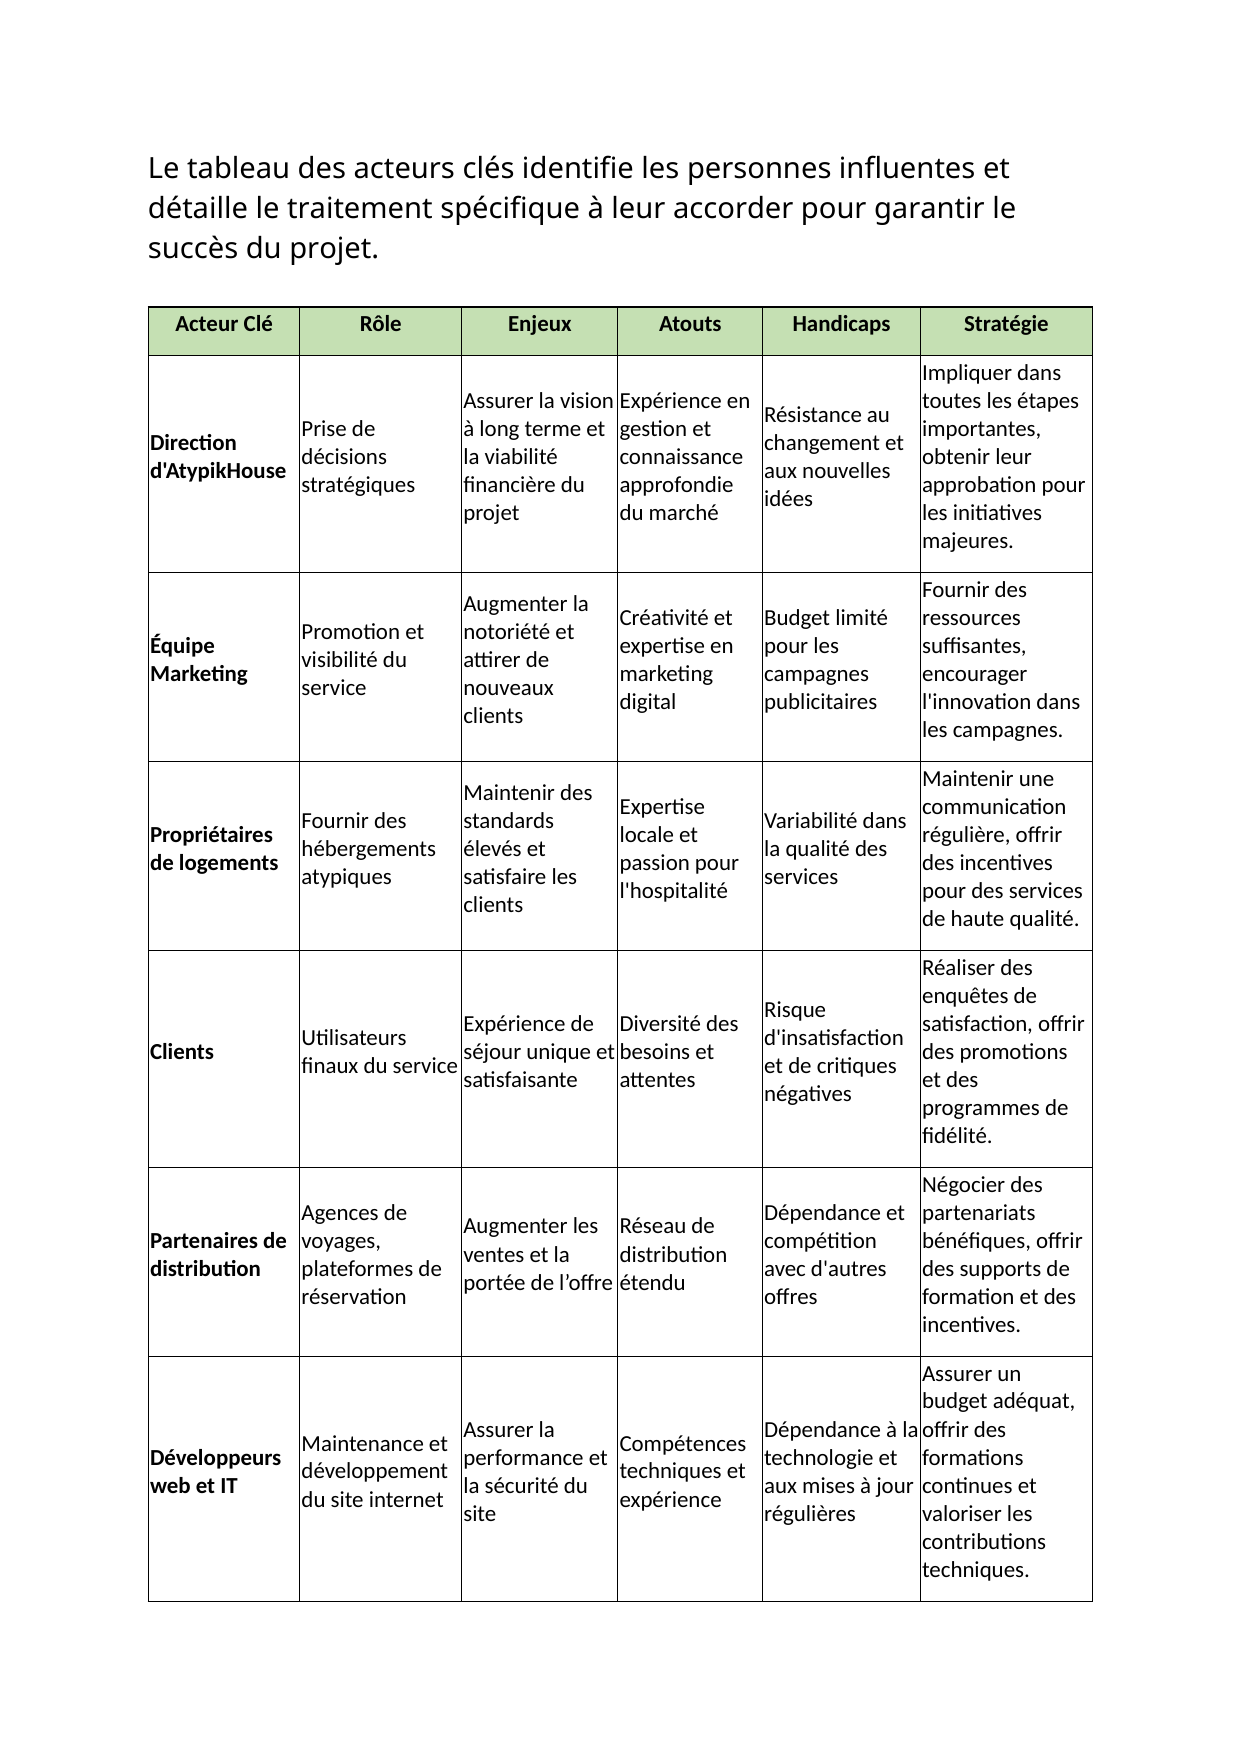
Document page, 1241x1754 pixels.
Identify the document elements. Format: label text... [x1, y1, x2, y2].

table_cell Augmenter les ventes et la portée de l’offre [462, 1168, 617, 1356]
table_cell Fournir des hébergements atypiques [300, 762, 461, 950]
table_cell Maintenance et développement du site internet [300, 1357, 461, 1601]
table_cell Prise de décisions stratégiques [300, 356, 461, 572]
table_cell Réseau de distribution étendu [618, 1168, 762, 1356]
table_header Atouts [618, 308, 762, 355]
table_cell Diversité des besoins et attentes [618, 951, 762, 1167]
table_header Rôle [300, 308, 461, 355]
table_cell Utilisateurs finaux du service [300, 951, 461, 1167]
table_cell Partenaires de distribution [149, 1168, 299, 1356]
table_cell Risque d'insatisfaction et de critiques négatives [763, 951, 920, 1167]
table_cell Expérience de séjour unique et satisfaisante [462, 951, 617, 1167]
table_cell Impliquer dans toutes les étapes importantes, obtenir leur approbation pour les initiatives majeures. [921, 356, 1092, 572]
table_cell Créativité et expertise en marketing digital [618, 573, 762, 761]
table_header Handicaps [763, 308, 920, 355]
table_cell Équipe Marketing [149, 573, 299, 761]
table_cell Compétences techniques et expérience [618, 1357, 762, 1601]
table_cell Propriétaires de logements [149, 762, 299, 950]
table_cell Maintenir des standards élevés et satisfaire les clients [462, 762, 617, 950]
table_cell Assurer un budget adéquat, offrir des formations continues et valoriser les contributions techniques. [921, 1357, 1092, 1601]
table_cell Résistance au changement et aux nouvelles idées [763, 356, 920, 572]
table_cell Développeurs web et IT [149, 1357, 299, 1601]
table_header Stratégie [921, 308, 1092, 355]
table_cell Agences de voyages, plateformes de réservation [300, 1168, 461, 1356]
table_cell Réaliser des enquêtes de satisfaction, offrir des promotions et des programmes de fidélité. [921, 951, 1092, 1167]
table_cell Dépendance à la technologie et aux mises à jour régulières [763, 1357, 920, 1601]
table_cell Expérience en gestion et connaissance approfondie du marché [618, 356, 762, 572]
table_header Enjeux [462, 308, 617, 355]
table_cell Négocier des partenariats bénéfiques, offrir des supports de formation et des incentives. [921, 1168, 1092, 1356]
table_cell Clients [149, 951, 299, 1167]
table_cell Variabilité dans la qualité des services [763, 762, 920, 950]
table_header Acteur Clé [149, 308, 299, 355]
text Le tableau des acteurs clés identifie les personnes influentes et détaille le traitement spécifique à leur accorder pour garantir le succès du projet. [148, 148, 1093, 267]
table_cell Direction d'AtypikHouse [149, 356, 299, 572]
table_cell Augmenter la notoriété et attirer de nouveaux clients [462, 573, 617, 761]
table_cell Promotion et visibilité du service [300, 573, 461, 761]
table_cell Budget limité pour les campagnes publicitaires [763, 573, 920, 761]
table_cell Expertise locale et passion pour l'hospitalité [618, 762, 762, 950]
table_cell Maintenir une communication régulière, offrir des incentives pour des services de haute qualité. [921, 762, 1092, 950]
table_cell Assurer la performance et la sécurité du site [462, 1357, 617, 1601]
table_cell Dépendance et compétition avec d'autres offres [763, 1168, 920, 1356]
table_cell Assurer la vision à long terme et la viabilité financière du projet [462, 356, 617, 572]
table_cell Fournir des ressources suffisantes, encourager l'innovation dans les campagnes. [921, 573, 1092, 761]
